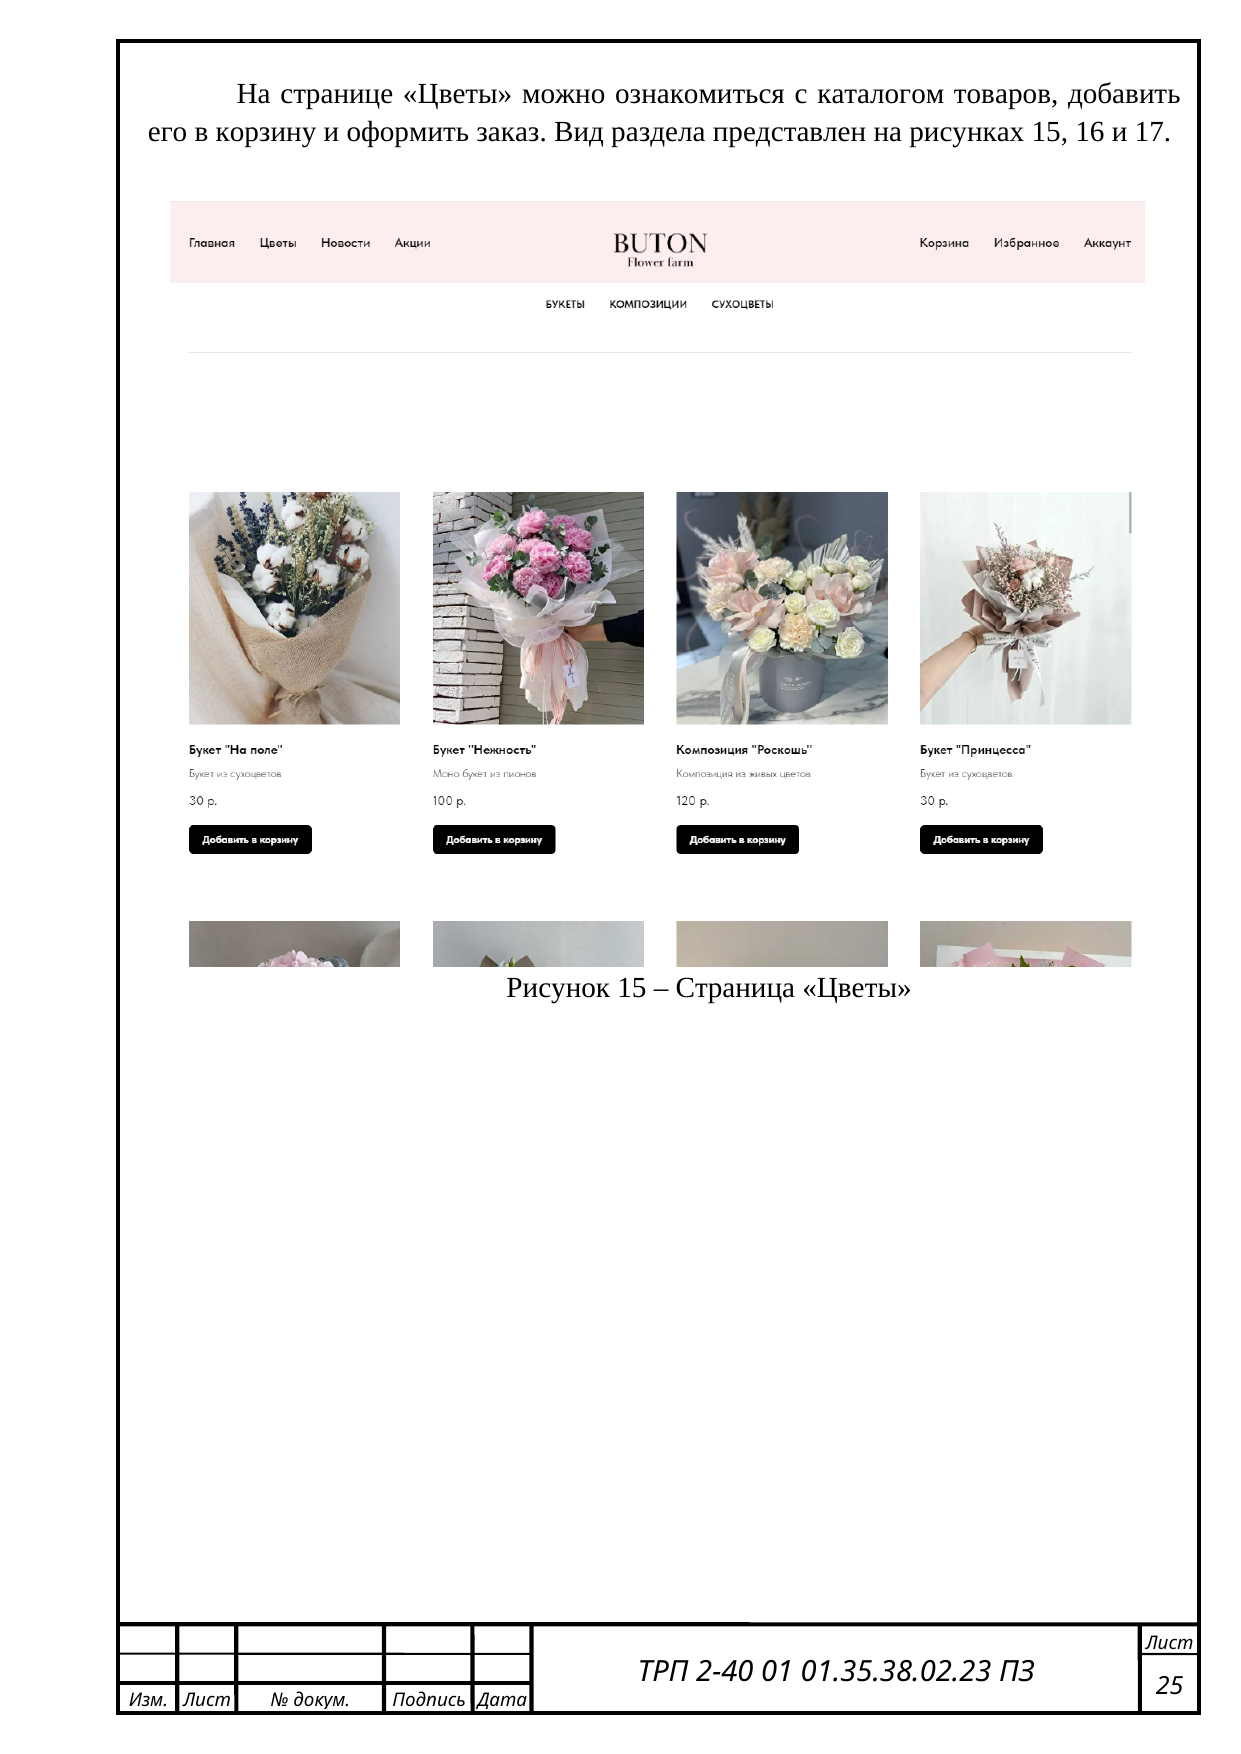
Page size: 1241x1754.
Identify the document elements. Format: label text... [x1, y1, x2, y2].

picture [170, 197, 1145, 967]
text На странице «Цветы» можно ознакомиться с каталогом товаров, добавить его в корзину и оформить заказ. Вид раздела представлен на рисунках 15, 16 и 17. [148, 74, 1181, 149]
